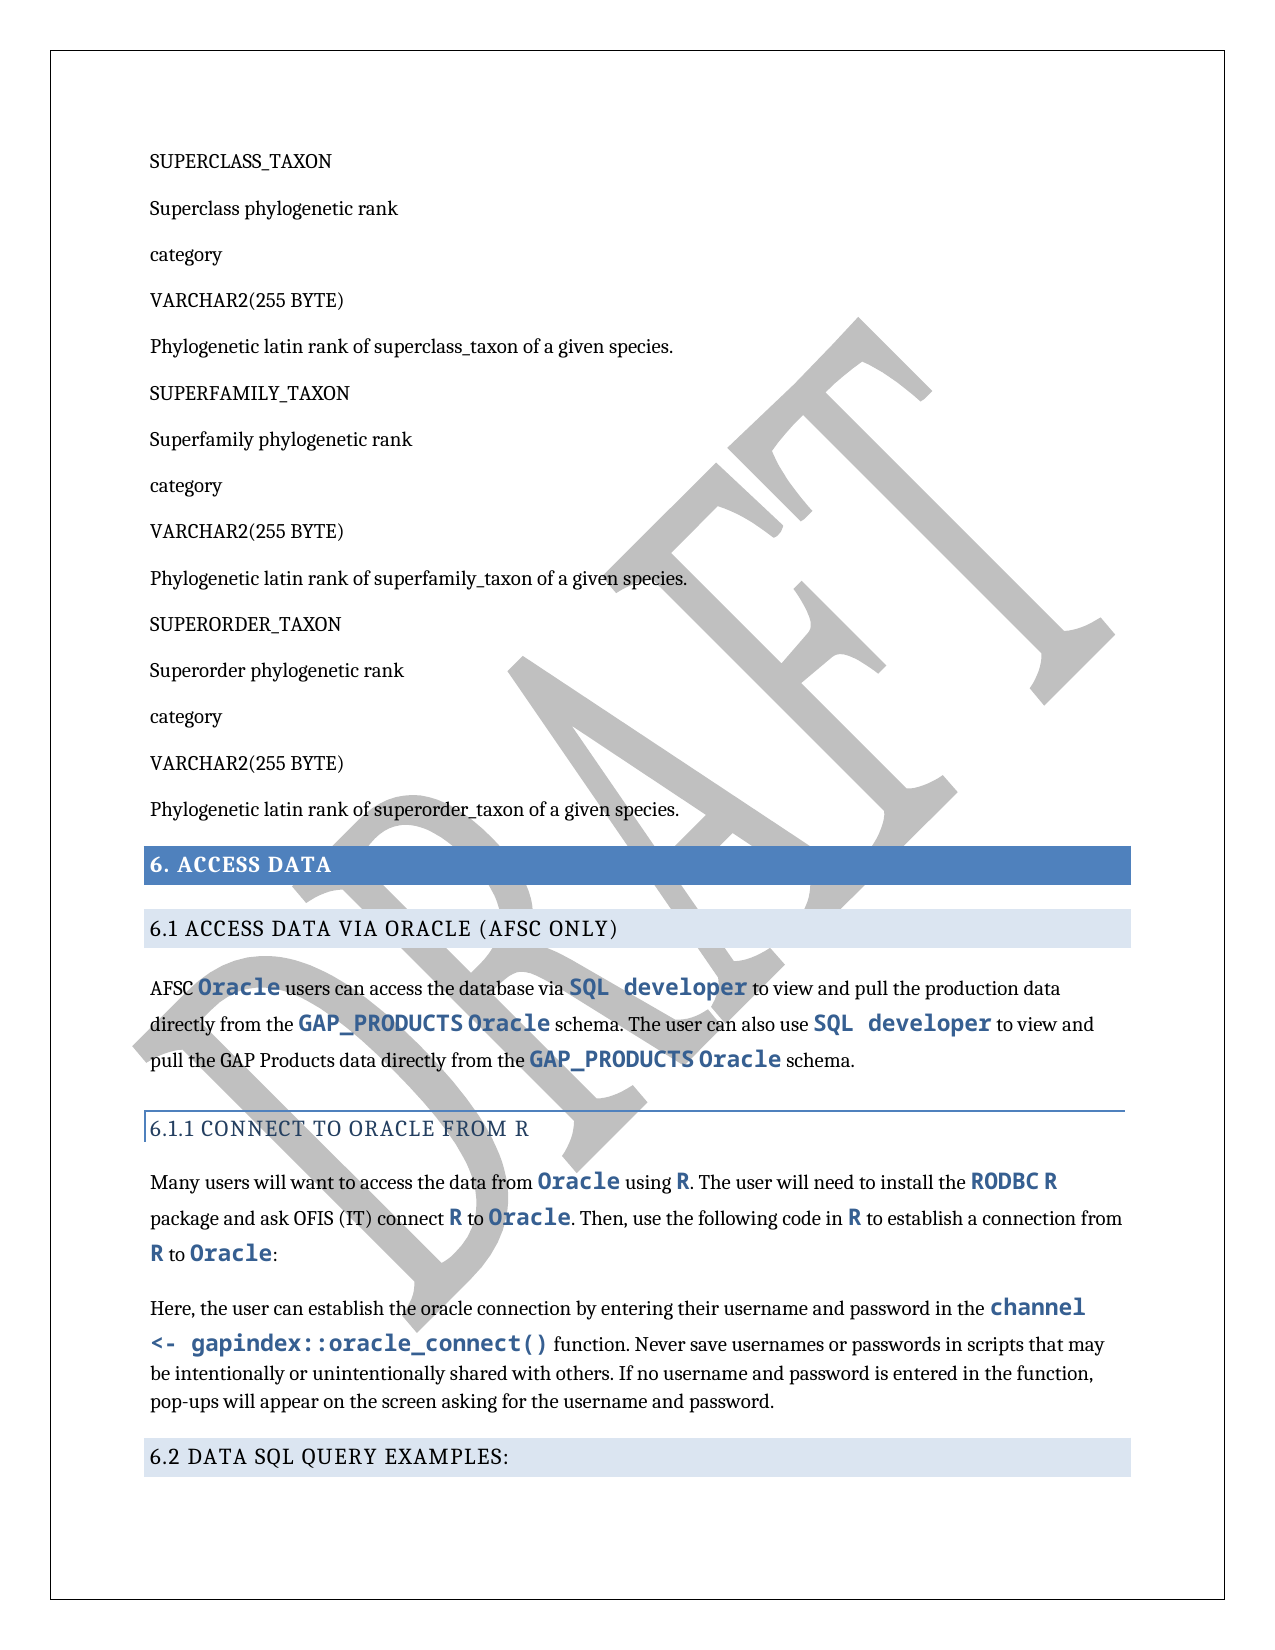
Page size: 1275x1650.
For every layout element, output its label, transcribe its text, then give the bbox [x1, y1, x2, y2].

text Many users will want to access the data from Oracle using R. The user will need to install the RODBC R package and ask OFIS (IT) connect R to Oracle. Then, use the following code in R to establish a connection from R to Oracle: [150, 1164, 1125, 1268]
text Phylogenetic latin rank of superfamily_taxon of a given species. [150, 566, 1125, 590]
text SUPERORDER_TAXON [150, 612, 1125, 636]
text Superorder phylogenetic rank [150, 659, 1125, 683]
text Superfamily phylogenetic rank [150, 427, 1125, 451]
text Phylogenetic latin rank of superorder_taxon of a given species. [150, 797, 1125, 821]
text VARCHAR2(255 BYTE) [150, 289, 1125, 313]
text category [150, 705, 1125, 729]
text Superclass phylogenetic rank [150, 196, 1125, 220]
subtitle 6.1 Access data via Oracle (AFSC only) [150, 916, 1125, 942]
text SUPERCLASS_TAXON [150, 150, 1125, 174]
subtitle 6. Access data [150, 852, 1125, 878]
text AFSC Oracle users can access the database via SQL developer to view and pull the production data directly from the GAP_PRODUCTS Oracle schema. The user can also use SQL developer to view and pull the GAP Products data directly from the GAP_PRODUCTS Oracle schema. [150, 971, 1125, 1074]
text category [150, 474, 1125, 498]
text Phylogenetic latin rank of superclass_taxon of a given species. [150, 335, 1125, 359]
subtitle 6.1.1 Connect to Oracle from R [146, 1112, 1125, 1142]
text VARCHAR2(255 BYTE) [150, 751, 1125, 775]
subtitle 6.2 Data SQL Query Examples: [150, 1444, 1125, 1470]
text VARCHAR2(255 BYTE) [150, 520, 1125, 544]
text Here, the user can establish the oracle connection by entering their username and password in the channel <- gapindex::oracle_connect() function. Never save usernames or passwords in scripts that may be intentionally or unintentionally shared with others. If no username and password is entered in the function, pop-ups will appear on the screen asking for the username and password. [150, 1291, 1125, 1413]
text SUPERFAMILY_TAXON [150, 381, 1125, 405]
text category [150, 242, 1125, 266]
